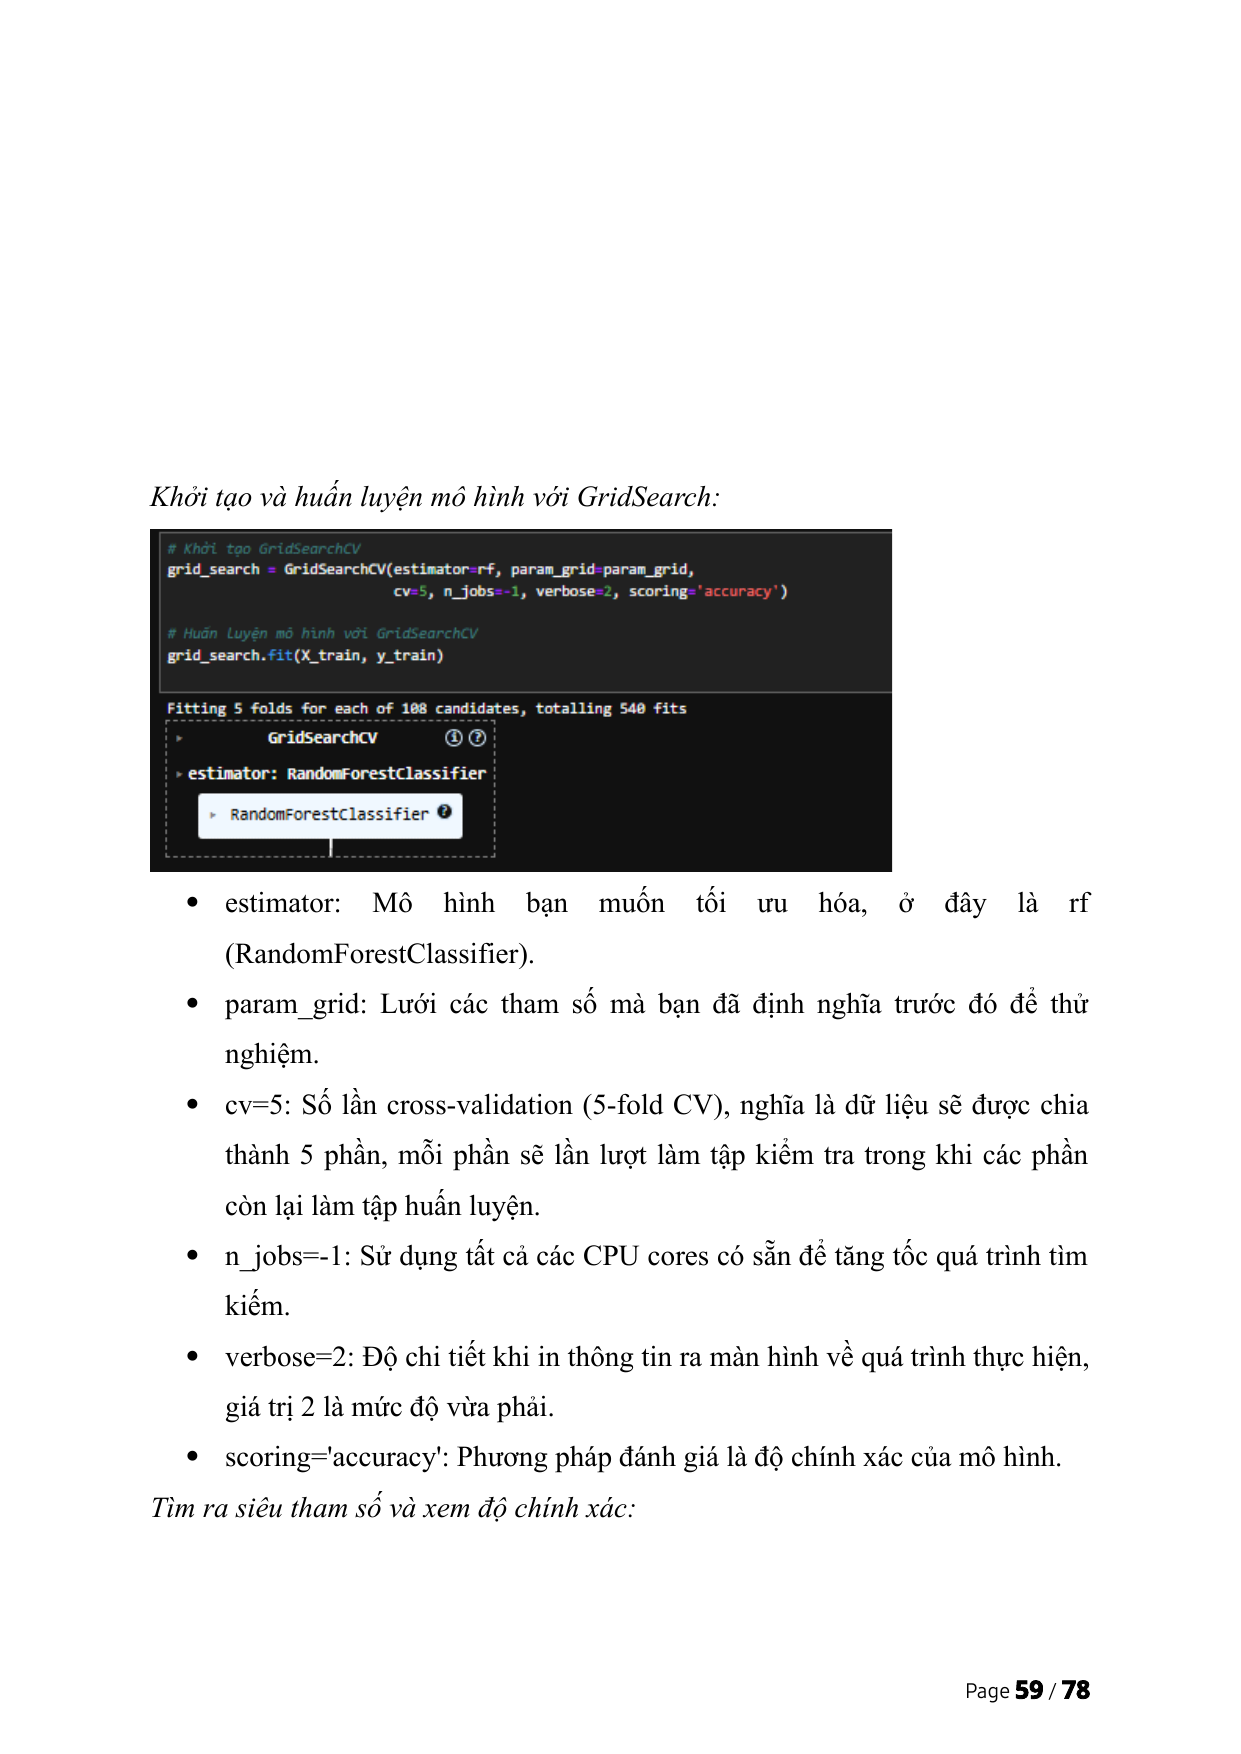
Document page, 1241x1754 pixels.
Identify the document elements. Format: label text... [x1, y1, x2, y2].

list verbose=2: Độ chi tiết khi in thông tin ra màn hình về quá trình thực hiện, giá trị 2 là mức độ vừa phải. [187, 1339, 1090, 1423]
list estimator: Mô hình bạn muốn tối ưu hóa, ở đây là rf (RandomForestClassifier). [187, 885, 1090, 969]
picture [150, 529, 893, 872]
text Khởi tạo và huấn luyện mô hình với GridSearch: [150, 479, 1090, 513]
list param_grid: Lưới các tham số mà bạn đã định nghĩa trước đó để thử nghiệm. [187, 986, 1090, 1070]
list n_jobs=-1: Sử dụng tất cả các CPU cores có sẵn để tăng tốc quá trình tìm kiếm. [187, 1238, 1090, 1322]
text Tìm ra siêu tham số và xem độ chính xác: [150, 1490, 1090, 1523]
list scoring='accuracy': Phương pháp đánh giá là độ chính xác của mô hình. [187, 1439, 1090, 1473]
list cv=5: Số lần cross-validation (5-fold CV), nghĩa là dữ liệu sẽ được chia thành 5 phần, mỗi phần sẽ lần lượt làm tập kiểm tra trong khi các phần còn lại làm tập huấn luyện. [187, 1087, 1090, 1221]
